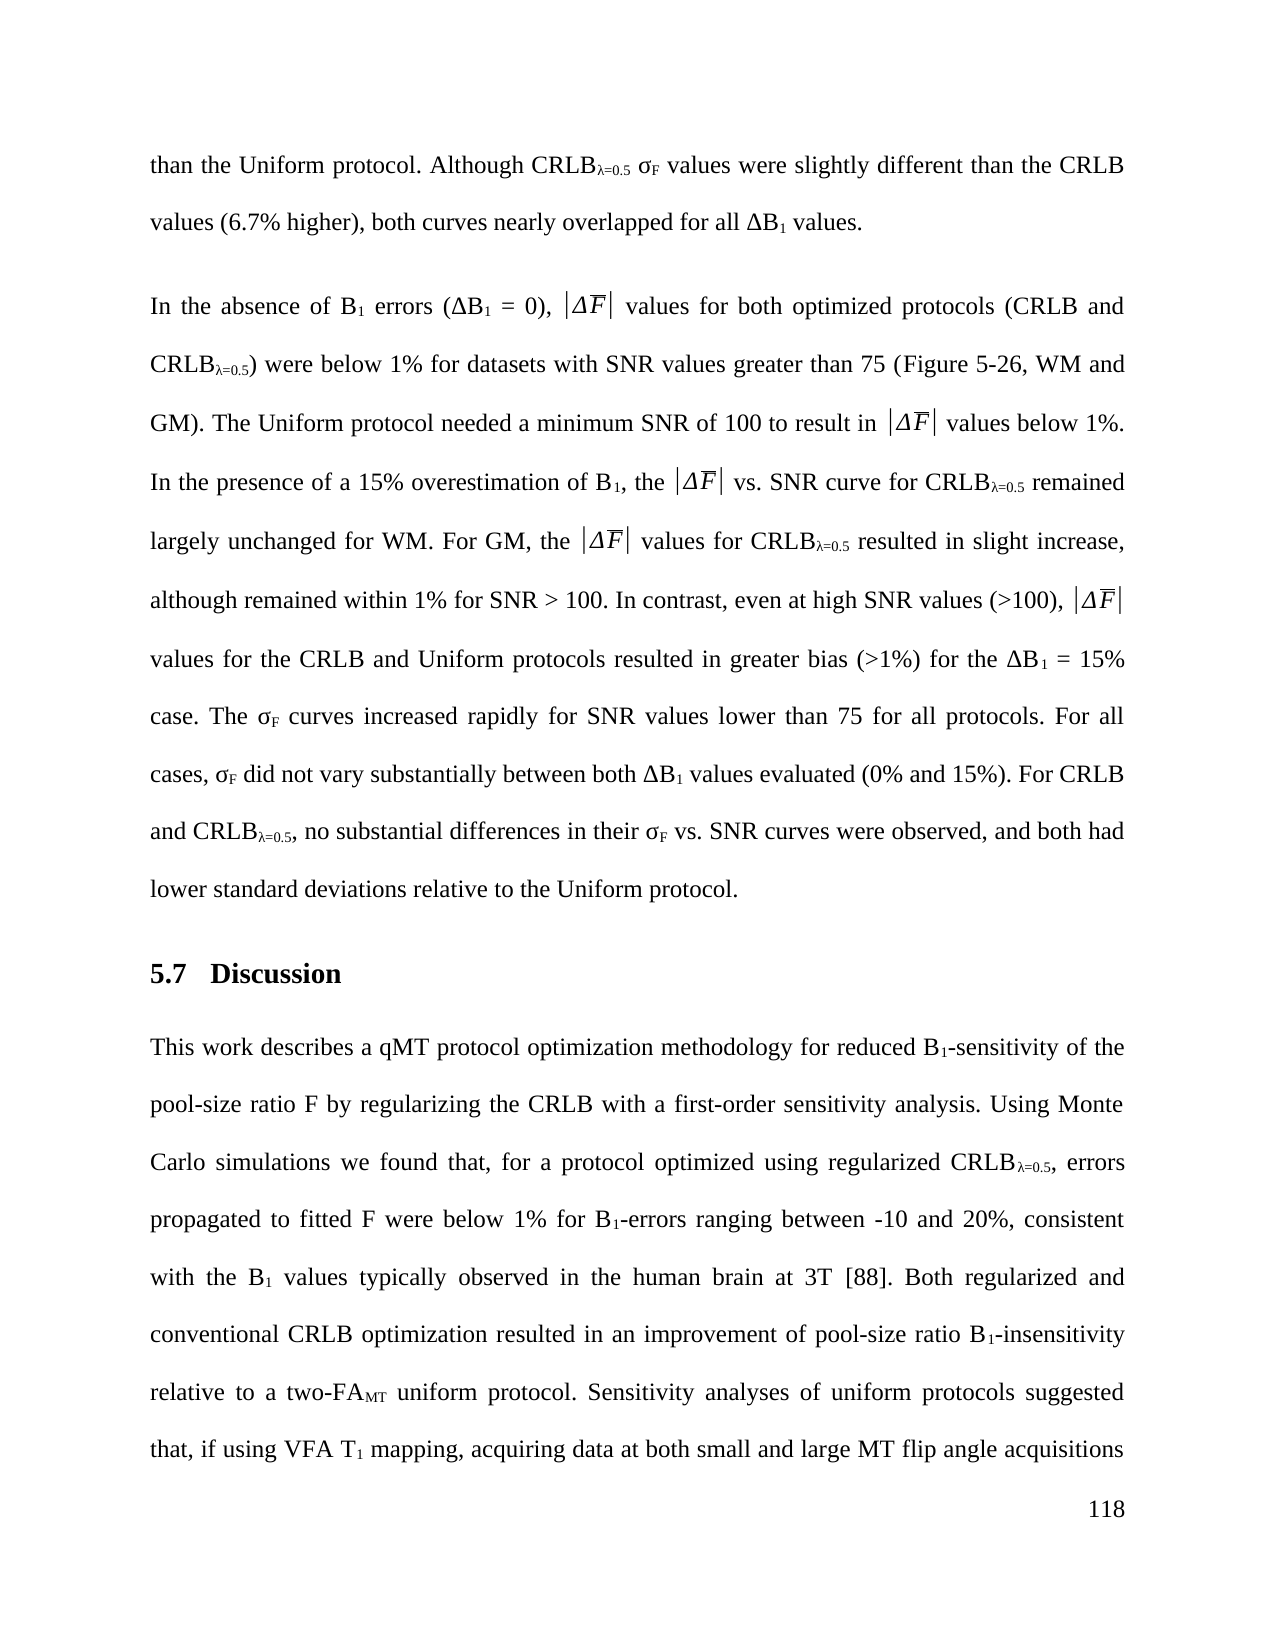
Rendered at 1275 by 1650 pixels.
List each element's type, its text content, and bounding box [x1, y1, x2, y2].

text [150, 1032, 1125, 1463]
subtitle Discussion [150, 956, 1125, 990]
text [150, 150, 1125, 236]
